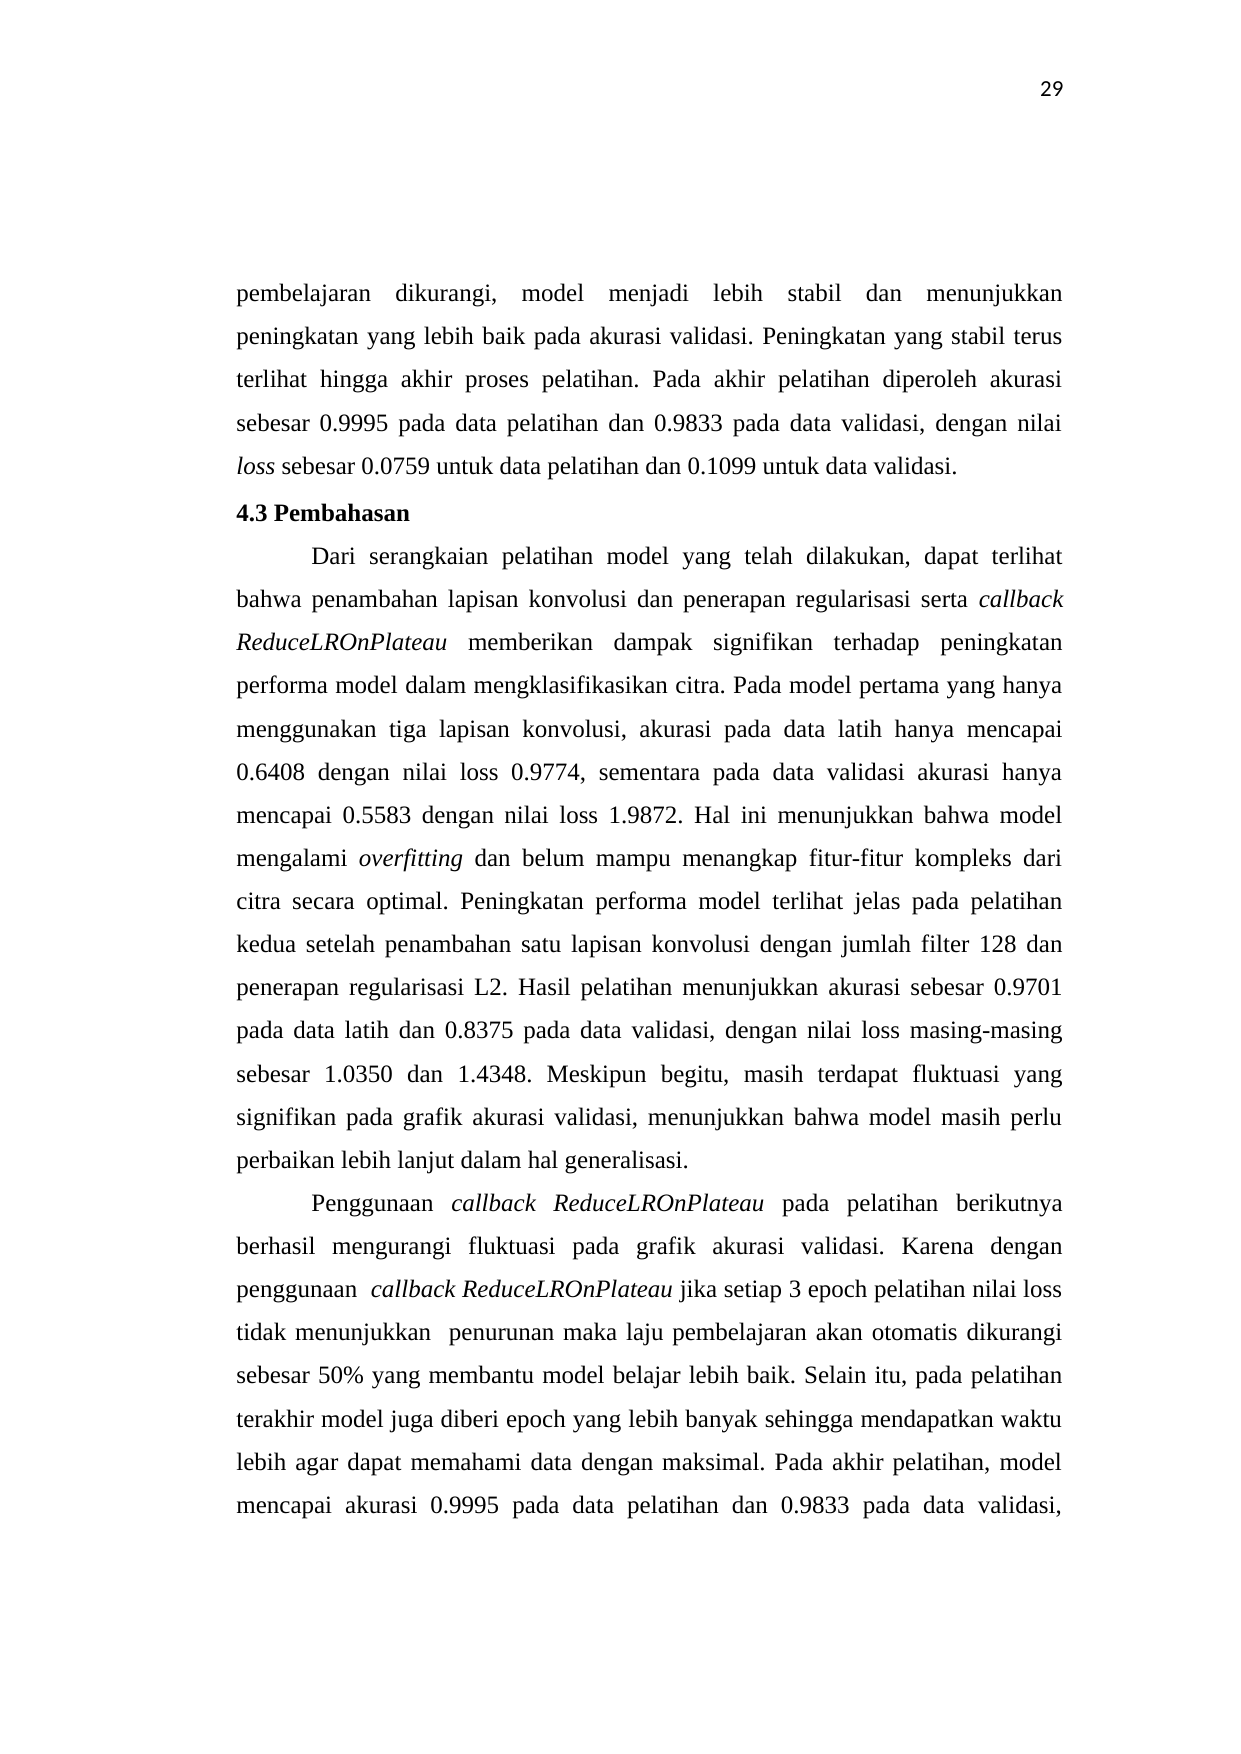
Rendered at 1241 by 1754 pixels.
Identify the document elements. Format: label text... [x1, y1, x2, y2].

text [236, 1188, 1063, 1519]
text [236, 278, 1063, 479]
text Pembahasan [236, 498, 1063, 527]
text Dari serangkaian pelatihan model yang telah dilakukan, dapat terlihat bahwa penambahan lapisan konvolusi dan penerapan regularisasi serta callback ReduceLROnPlateau memberikan dampak signifikan terhadap peningkatan performa model dalam mengklasifikasikan citra. Pada model pertama yang hanya menggunakan tiga lapisan konvolusi, akurasi pada data latih hanya mencapai 0.6408 dengan nilai loss 0.9774, sementara pada data validasi akurasi hanya mencapai 0.5583 dengan nilai loss 1.9872. Hal ini menunjukkan bahwa model mengalami overfitting dan belum mampu menangkap fitur-fitur kompleks dari citra secara optimal. Peningkatan performa model terlihat jelas pada pelatihan kedua setelah penambahan satu lapisan konvolusi dengan jumlah filter 128 dan penerapan regularisasi L2. Hasil pelatihan menunjukkan akurasi sebesar 0.9701 pada data latih dan 0.8375 pada data validasi, dengan nilai loss masing-masing sebesar 1.0350 dan 1.4348. Meskipun begitu, masih terdapat fluktuasi yang signifikan pada grafik akurasi validasi, menunjukkan bahwa model masih perlu perbaikan lebih lanjut dalam hal generalisasi. [236, 541, 1063, 1174]
